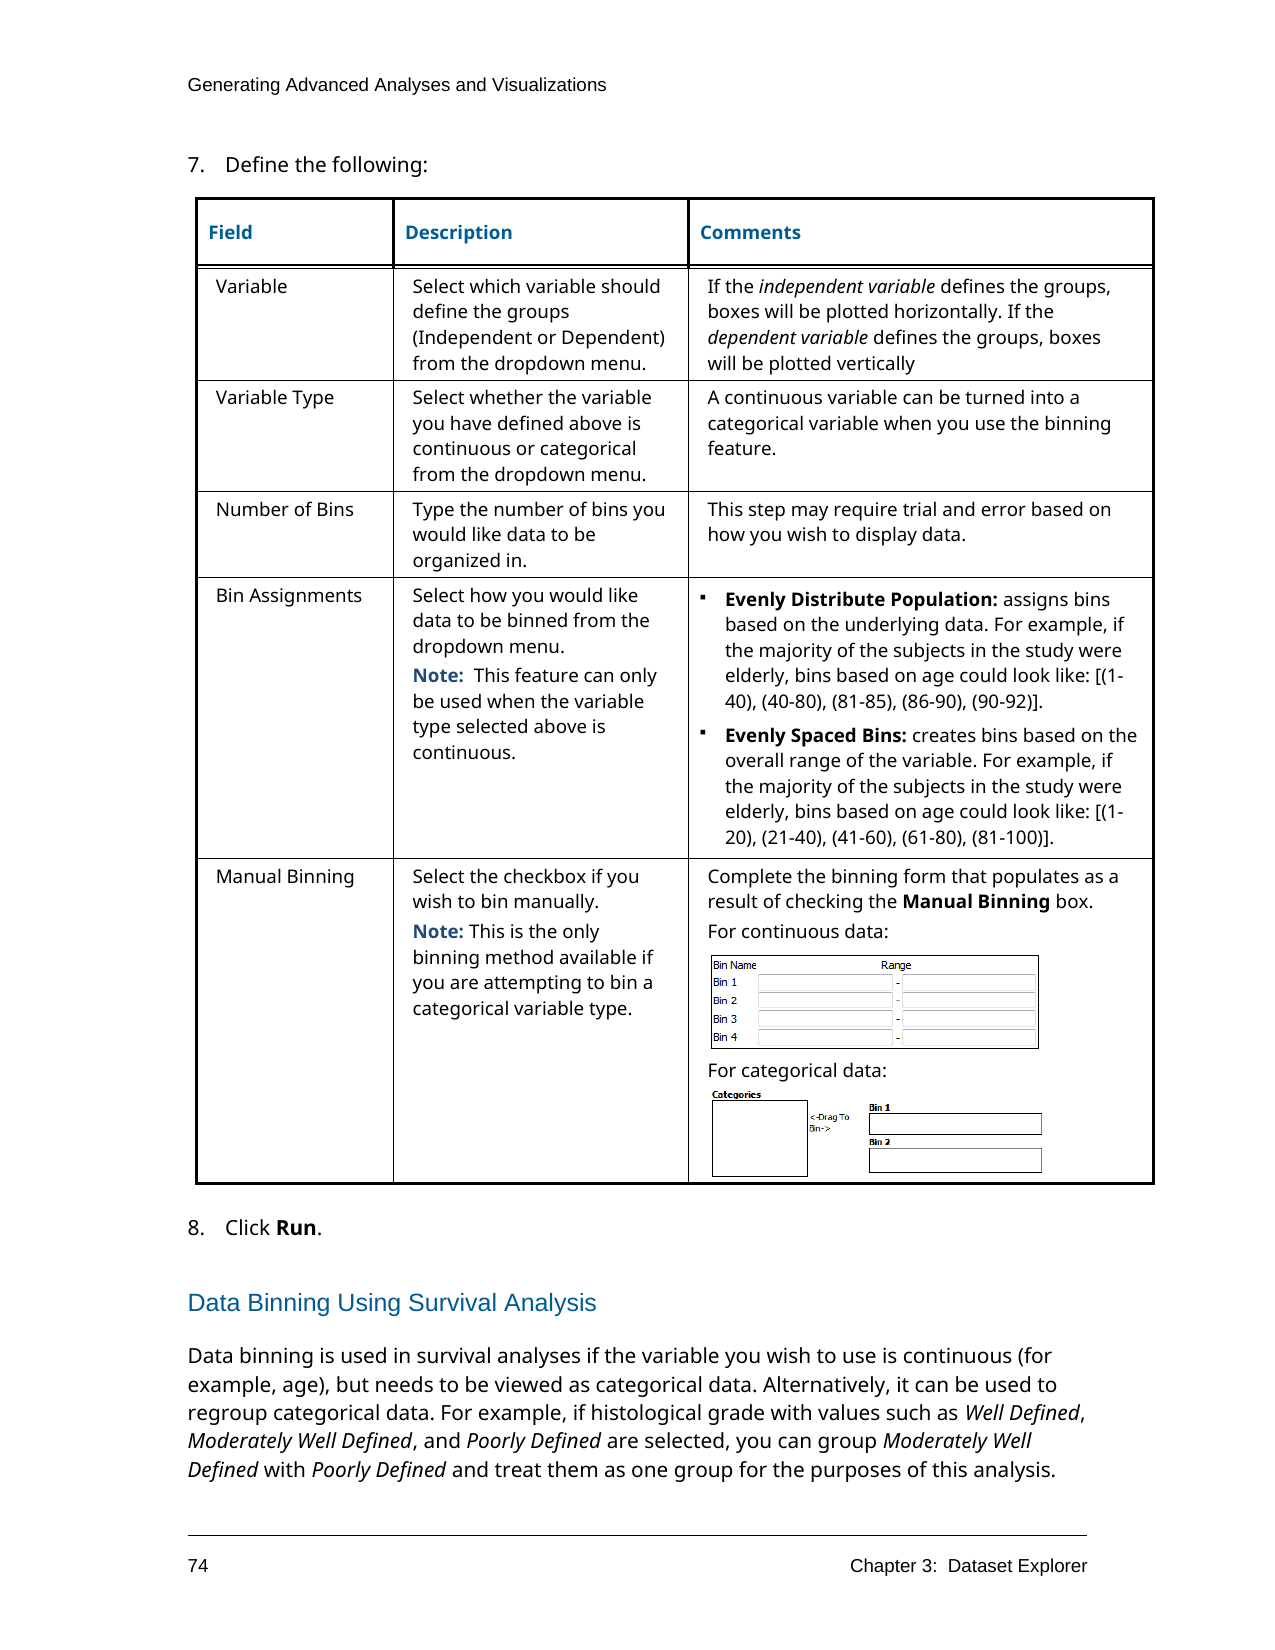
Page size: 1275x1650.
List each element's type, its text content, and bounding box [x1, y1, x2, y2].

table_cell Bin Assignments [198, 578, 393, 858]
picture [707, 1086, 1057, 1178]
table_cell Select how you would like data to be binned from the dropdown menu. Note: This feature can only be used when the variable type selected above is continuous. [394, 578, 688, 858]
table_cell Complete the binning form that populates as a result of checking the Manual Binning box. For continuous data: For categorical data: [689, 859, 1152, 1182]
table_cell Evenly Distribute Population: assigns bins based on the underlying data. For example, if the majority of the subjects in the study were elderly, bins based on age could look like: [(1-40), (40-80), (81-85), (86-90), (90-92)]. Evenly Spaced Bins: creates bins based on the overall range of the variable. For example, if the majority of the subjects in the study were elderly, bins based on age could look like: [(1-20), (21-40), (41-60), (61-80), (81-100)]. [689, 578, 1152, 858]
list Define the following: [187, 150, 1087, 178]
text Data binning is used in survival analyses if the variable you wish to use is continuous (for example, age), but needs to be viewed as categorical data. Alternatively, it can be used to regroup categorical data. For example, if histological grade with values such as Well Defined, Moderately Well Defined, and Poorly Defined are selected, you can group Moderately Well Defined with Poorly Defined and treat them as one group for the purposes of this analysis. [187, 1341, 1087, 1483]
table_header Field [198, 200, 392, 264]
table_cell Type the number of bins you would like data to be organized in. [394, 492, 688, 577]
table_cell Select which variable should define the groups (Independent or Dependent) from the dropdown menu. [394, 269, 688, 379]
table_cell A continuous variable can be turned into a categorical variable when you use the binning feature. [689, 381, 1152, 491]
picture [707, 948, 1045, 1053]
table_cell If the independent variable defines the groups, boxes will be plotted horizontally. If the dependent variable defines the groups, boxes will be plotted vertically [689, 269, 1152, 379]
table_cell Manual Binning [198, 859, 393, 1182]
table_header Comments [690, 200, 1152, 264]
list Click Run. [187, 1213, 1087, 1242]
table_cell This step may require trial and error based on how you wish to display data. [689, 492, 1152, 577]
table_header Description [395, 200, 687, 264]
subtitle Data Binning Using Survival Analysis [187, 1288, 1087, 1316]
table_cell Select the checkbox if you wish to bin manually. Note: This is the only binning method available if you are attempting to bin a categorical variable type. [394, 859, 688, 1182]
table_cell Variable Type [198, 381, 393, 491]
table_cell Variable [198, 269, 393, 379]
table_cell Select whether the variable you have defined above is continuous or categorical from the dropdown menu. [394, 381, 688, 491]
table_cell Number of Bins [198, 492, 393, 577]
